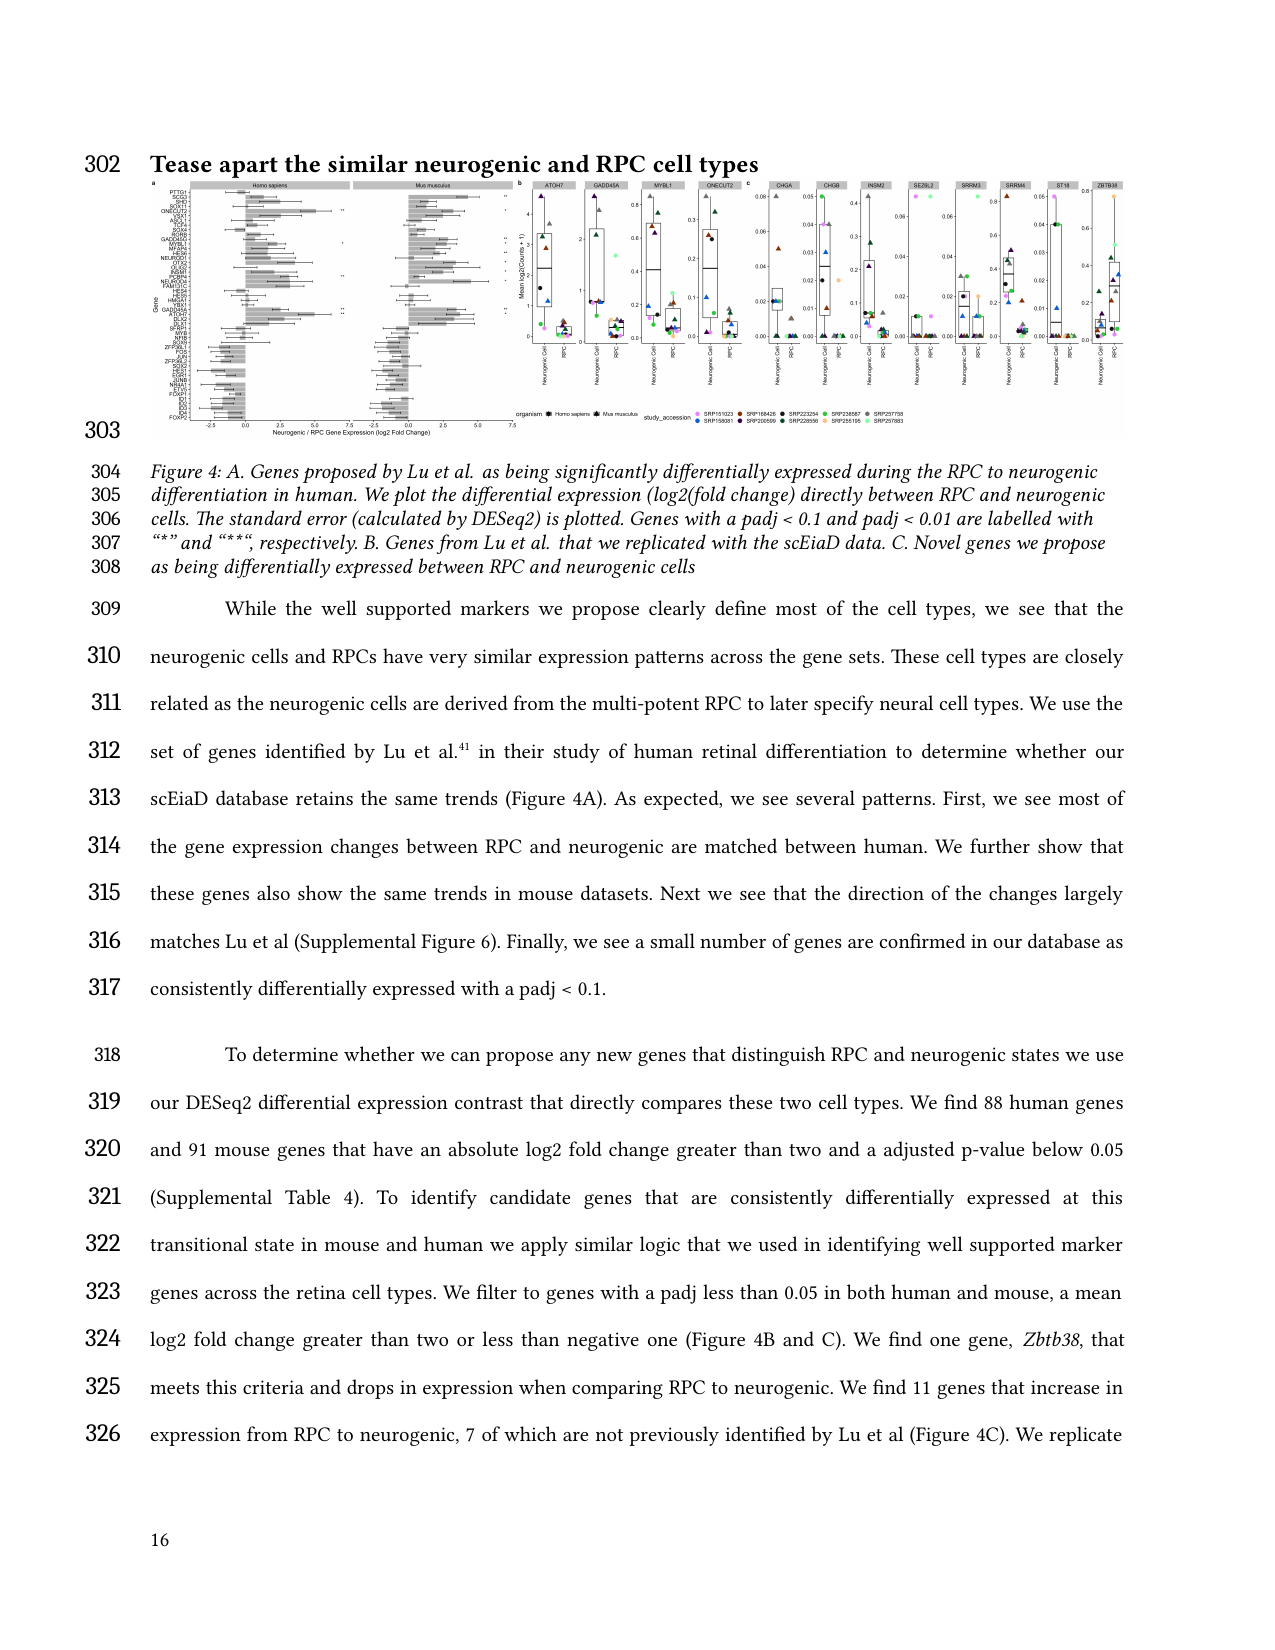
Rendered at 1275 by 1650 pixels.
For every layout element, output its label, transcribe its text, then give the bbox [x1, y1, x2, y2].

subtitle Tease apart the similar neurogenic and RPC cell types [150, 150, 1125, 178]
picture [150, 178, 1125, 439]
text While the well supported markers we propose clearly define most of the cell types, we see that the neurogenic cells and RPCs have very similar expression patterns across the gene sets. These cell types are closely related as the neurogenic cells are derived from the multi-potent RPC to later specify neural cell types. We use the set of genes identified by Lu et al.41 in their study of human retinal differentiation to determine whether our scEiaD database retains the same trends (Figure 4A). As expected, we see several patterns. First, we see most of the gene expression changes between RPC and neurogenic are matched between human. We further show that these genes also show the same trends in mouse datasets. Next we see that the direction of the changes largely matches Lu et al (Supplemental Figure 6). Finally, we see a small number of genes are confirmed in our database as consistently differentially expressed with a padj < 0.1. [150, 597, 1125, 1001]
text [150, 1043, 1125, 1447]
text Figure 4: A. Genes proposed by Lu et al. as being significantly differentially expressed during the RPC to neurogenic differentiation in human. We plot the differential expression (log2(fold change) directly between RPC and neurogenic cells. The standard error (calculated by DESeq2) is plotted. Genes with a padj < 0.1 and padj < 0.01 are labelled with “*” and “**“, respectively. B. Genes from Lu et al. that we replicated with the scEiaD data. C. Novel genes we propose as being differentially expressed between RPC and neurogenic cells [150, 459, 1125, 578]
